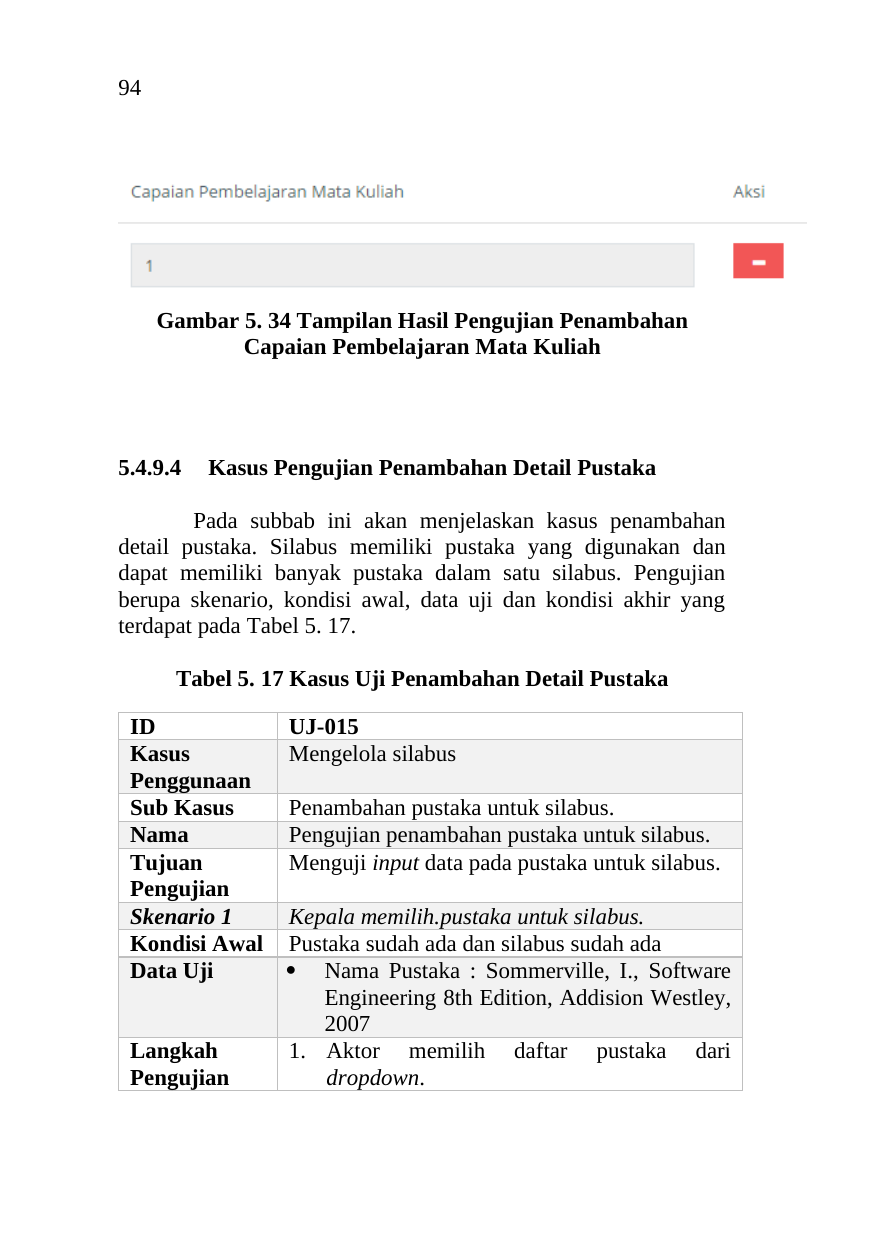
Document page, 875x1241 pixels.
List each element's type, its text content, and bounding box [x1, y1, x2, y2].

table_cell Kepala memilih.pustaka untuk silabus. [278, 903, 742, 929]
subtitle Kasus Pengujian Penambahan Detail Pustaka [118, 454, 726, 480]
table_header ID [119, 713, 277, 739]
table_header UJ-015 [278, 713, 742, 739]
table_cell Menguji input data pada pustaka untuk silabus. [278, 849, 742, 902]
picture [118, 174, 807, 307]
table_cell Pustaka sudah ada dan silabus sudah ada [278, 930, 742, 956]
table_cell Sub Kasus [119, 794, 277, 821]
table_cell Mengelola silabus [278, 740, 742, 793]
table_cell Pengujian penambahan pustaka untuk silabus. [278, 822, 742, 848]
table_cell Nama Pustaka : Sommerville, I., Software Engineering 8th Edition, Addision Westley, 2007 [278, 958, 742, 1037]
table_cell Kondisi Awal [119, 930, 277, 956]
text Pada subbab ini akan menjelaskan kasus penambahan detail pustaka. Silabus memiliki pustaka yang digunakan dan dapat memiliki banyak pustaka dalam satu silabus. Pengujian berupa skenario, kondisi awal, data uji dan kondisi akhir yang terdapat pada Tabel 5. 17. [118, 507, 726, 638]
table_cell Data Uji [119, 958, 277, 1037]
table_cell Aktor memilih daftar pustaka dari dropdown. Aktor memilih tombol bersimbol tambah. [278, 1038, 742, 1090]
text Tabel 5. 17 Kasus Uji Penambahan Detail Pustaka [118, 665, 726, 691]
text Gambar 5. 34 Tampilan Hasil Pengujian Penambahan Capaian Pembelajaran Mata Kuliah [118, 307, 726, 359]
table_cell Penambahan pustaka untuk silabus. [278, 794, 742, 821]
table_cell Tujuan Pengujian [119, 849, 277, 902]
table_cell Nama [119, 822, 277, 848]
table_cell Kasus Penggunaan [119, 740, 277, 793]
table_cell Langkah Pengujian [119, 1038, 277, 1090]
table_cell Skenario 1 [119, 903, 277, 929]
